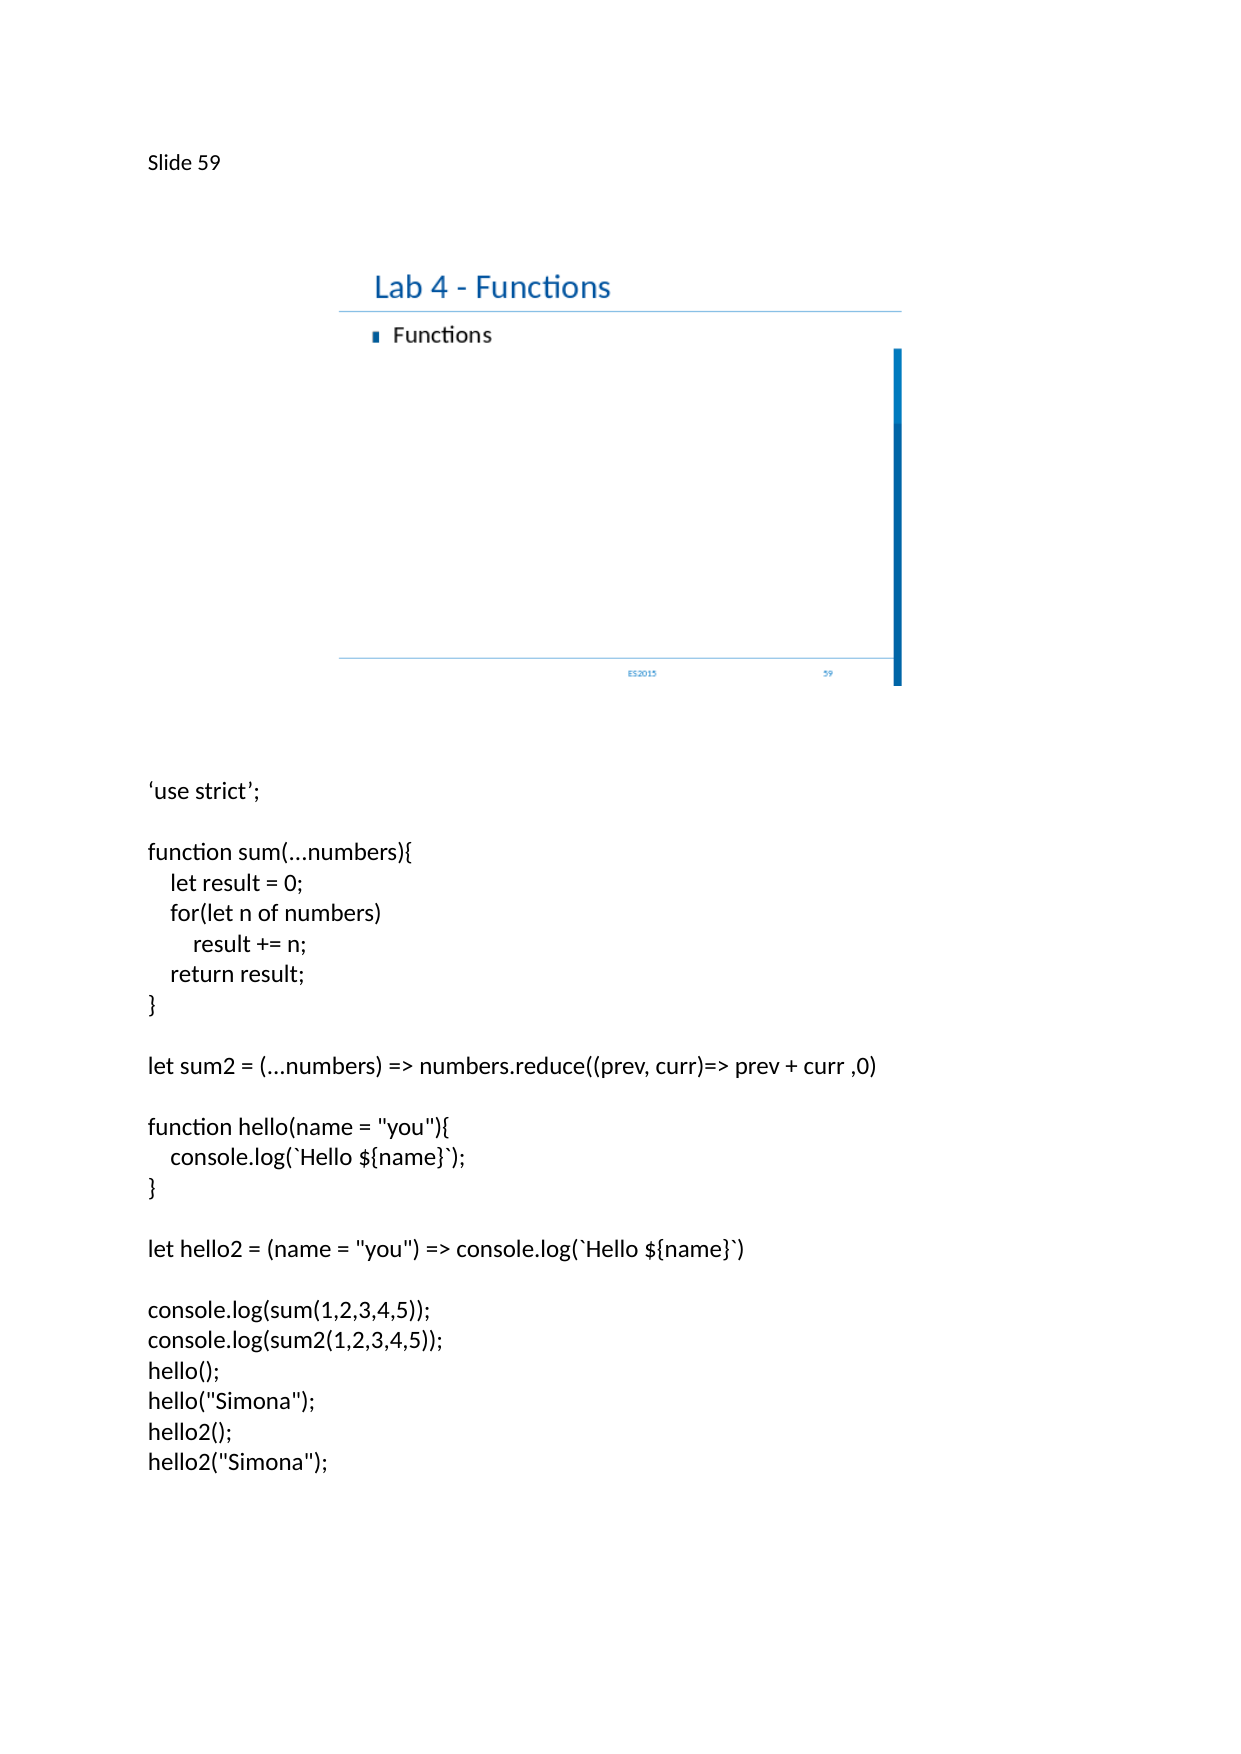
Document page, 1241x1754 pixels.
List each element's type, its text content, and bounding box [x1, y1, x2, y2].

text Slide 59 [148, 148, 1093, 176]
text function sum(...numbers){ [148, 836, 1093, 867]
text ‘use strict’; [148, 775, 1093, 806]
text console.log(`Hello ${name}`); [148, 1141, 1093, 1172]
text return result; [148, 958, 1093, 989]
text hello("Simona"); [148, 1386, 1093, 1416]
text } [148, 989, 1093, 1019]
text let hello2 = (name = "you") => console.log(`Hello ${name}`) [148, 1233, 1093, 1263]
text function hello(name = "you"){ [148, 1111, 1093, 1141]
text let result = 0; [148, 867, 1093, 897]
text result += n; [148, 928, 1093, 958]
text console.log(sum(1,2,3,4,5)); [148, 1294, 1093, 1324]
text hello2(); [148, 1416, 1093, 1447]
text } [148, 1172, 1093, 1202]
text hello(); [148, 1355, 1093, 1386]
text for(let n of numbers) [148, 897, 1093, 928]
text console.log(sum2(1,2,3,4,5)); [148, 1324, 1093, 1355]
text hello2("Simona"); [148, 1447, 1093, 1477]
text let sum2 = (...numbers) => numbers.reduce((prev, curr)=> prev + curr ,0) [148, 1050, 1093, 1080]
